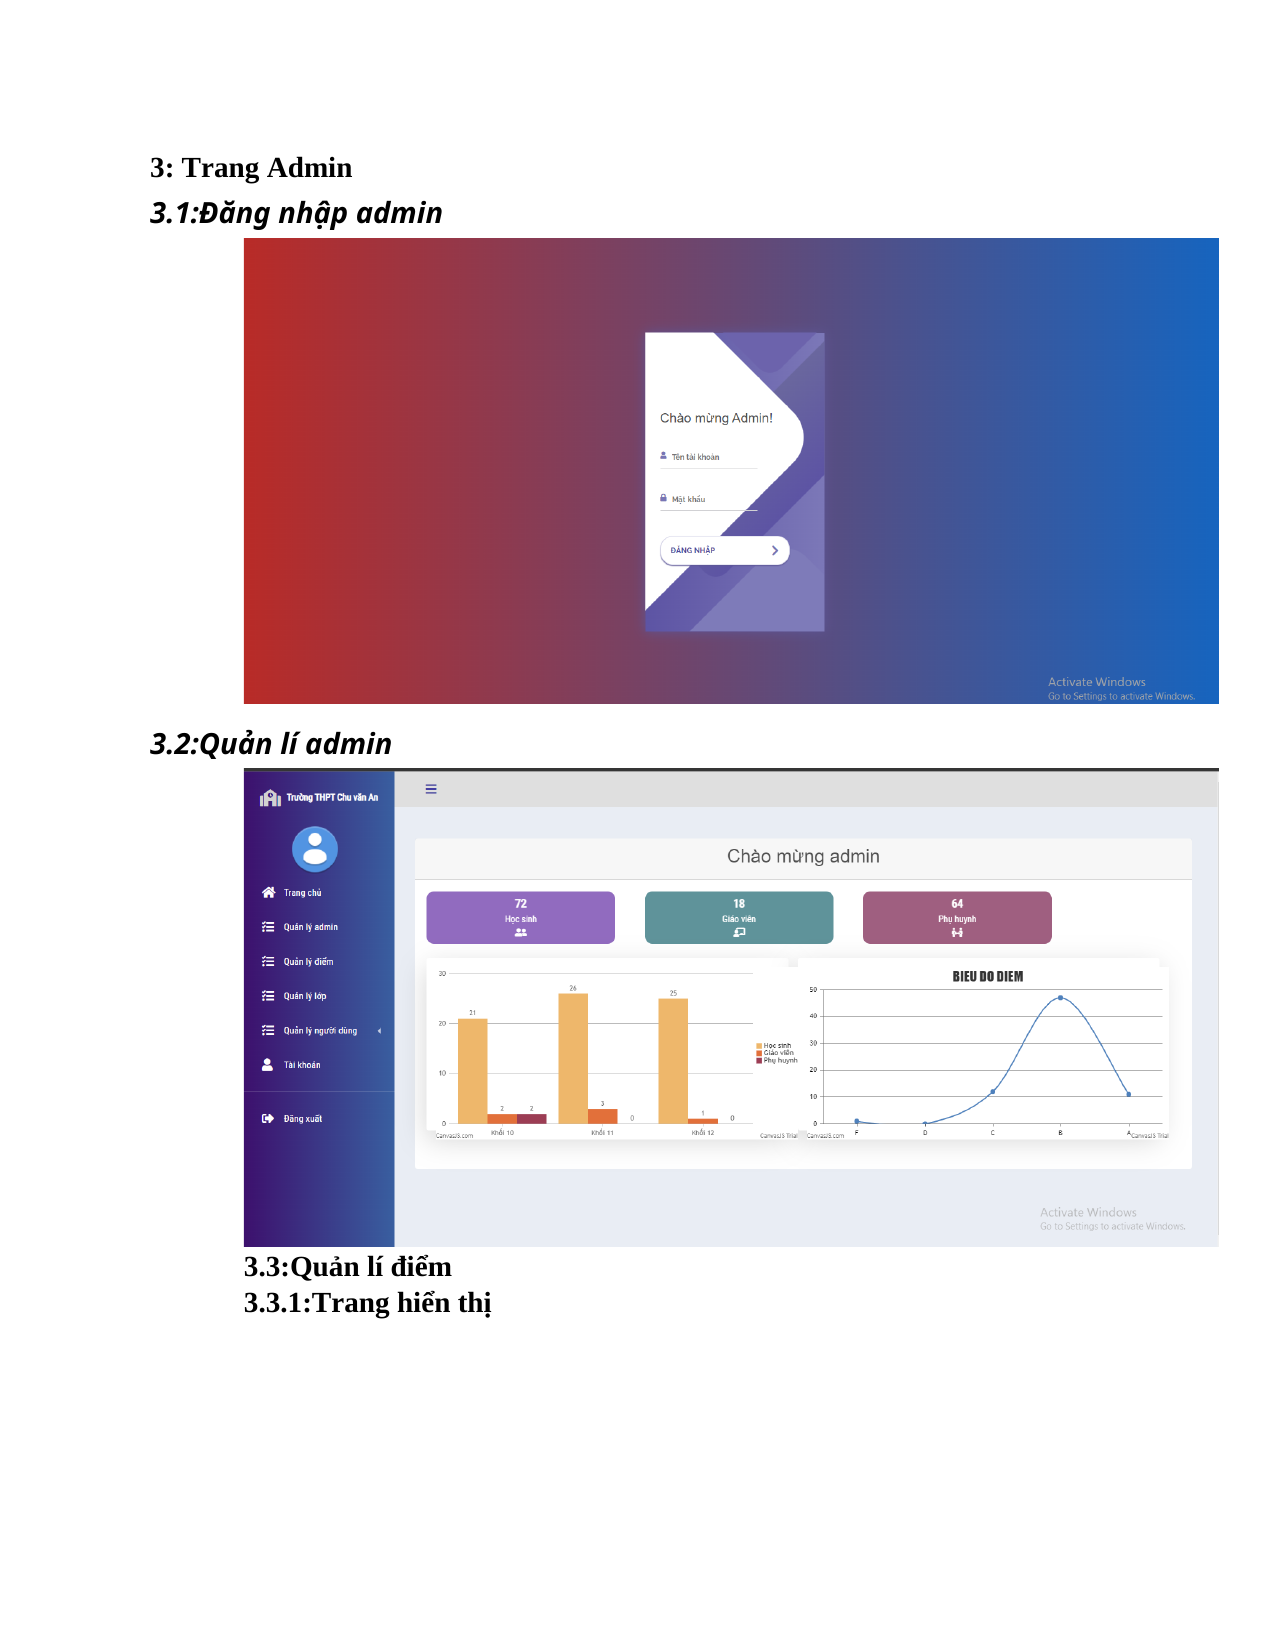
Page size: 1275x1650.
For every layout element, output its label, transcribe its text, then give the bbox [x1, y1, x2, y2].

list 3.3.1:Trang hiển thị [244, 1286, 1125, 1319]
picture [243, 238, 1219, 704]
picture [243, 768, 1219, 1247]
subtitle 3.1:Đăng nhập admin [150, 193, 1125, 232]
list 3.3:Quản lí điểm [244, 1249, 1125, 1283]
subtitle 3: Trang Admin [150, 150, 1125, 183]
subtitle 3.2:Quản lí admin [150, 723, 1125, 763]
